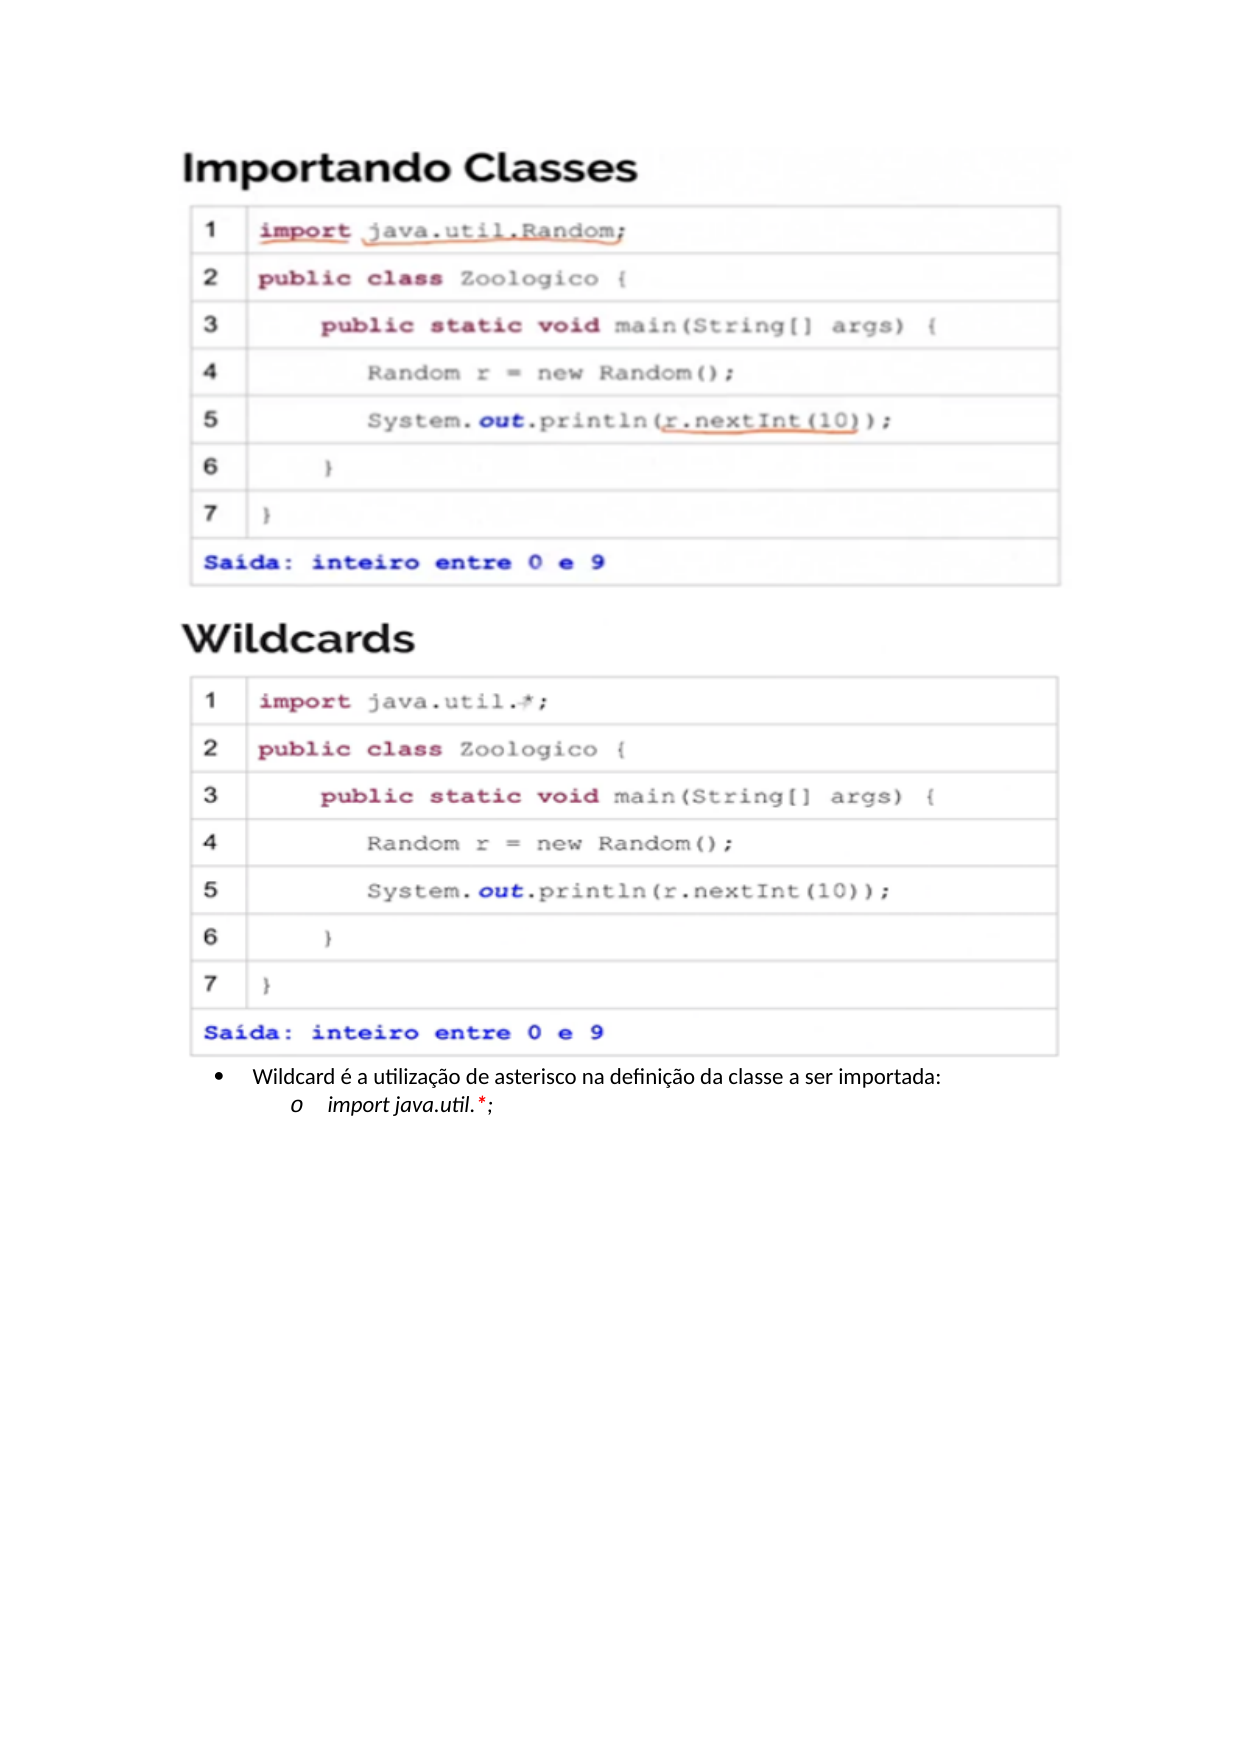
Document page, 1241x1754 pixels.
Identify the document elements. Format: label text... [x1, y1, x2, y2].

list import java.util.*; [290, 1090, 1063, 1119]
list Wildcard é a utilização de asterisco na definição da classe a ser importada: [215, 1062, 1063, 1090]
